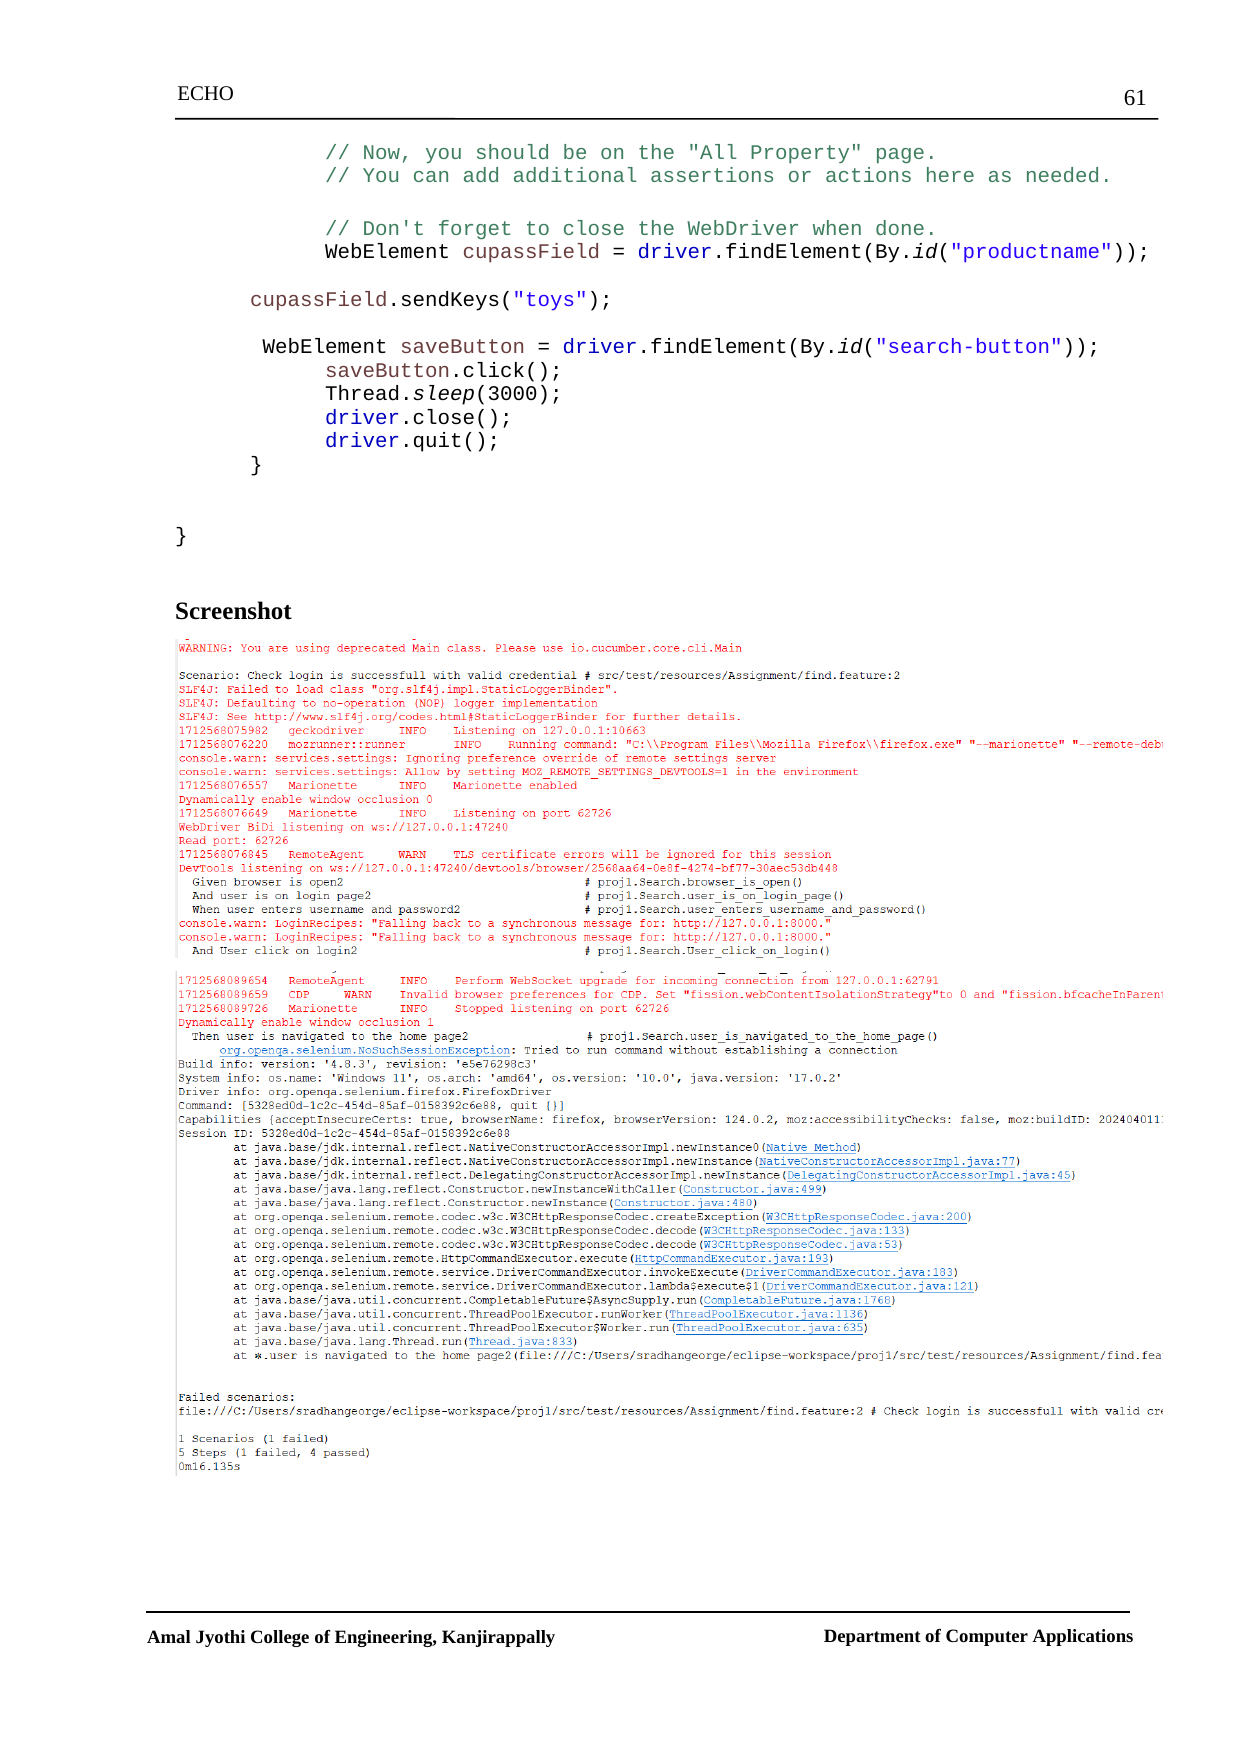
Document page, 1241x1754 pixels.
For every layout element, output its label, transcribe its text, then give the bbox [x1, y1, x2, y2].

picture [175, 639, 1163, 958]
text cupassField.sendKeys("toys"); [175, 289, 1162, 312]
text WebElement saveButton = driver.findElement(By.id("search-button")); [175, 336, 1162, 359]
text // You can add additional assertions or actions here as needed. [175, 165, 1162, 189]
text // Don't forget to close the WebDriver when done. [175, 218, 1162, 241]
text // Now, you should be on the "All Property" page. [175, 142, 1162, 165]
text } [175, 525, 1162, 549]
text Thread.sleep(3000); [175, 383, 1162, 407]
picture [175, 971, 1163, 1476]
text driver.quit(); [175, 431, 1162, 454]
text Screenshot [175, 596, 1043, 625]
text WebElement cupassField = driver.findElement(By.id("productname")); [175, 241, 1162, 265]
text driver.close(); [175, 407, 1162, 431]
text saveButton.click(); [175, 359, 1162, 383]
text } [175, 454, 1162, 478]
